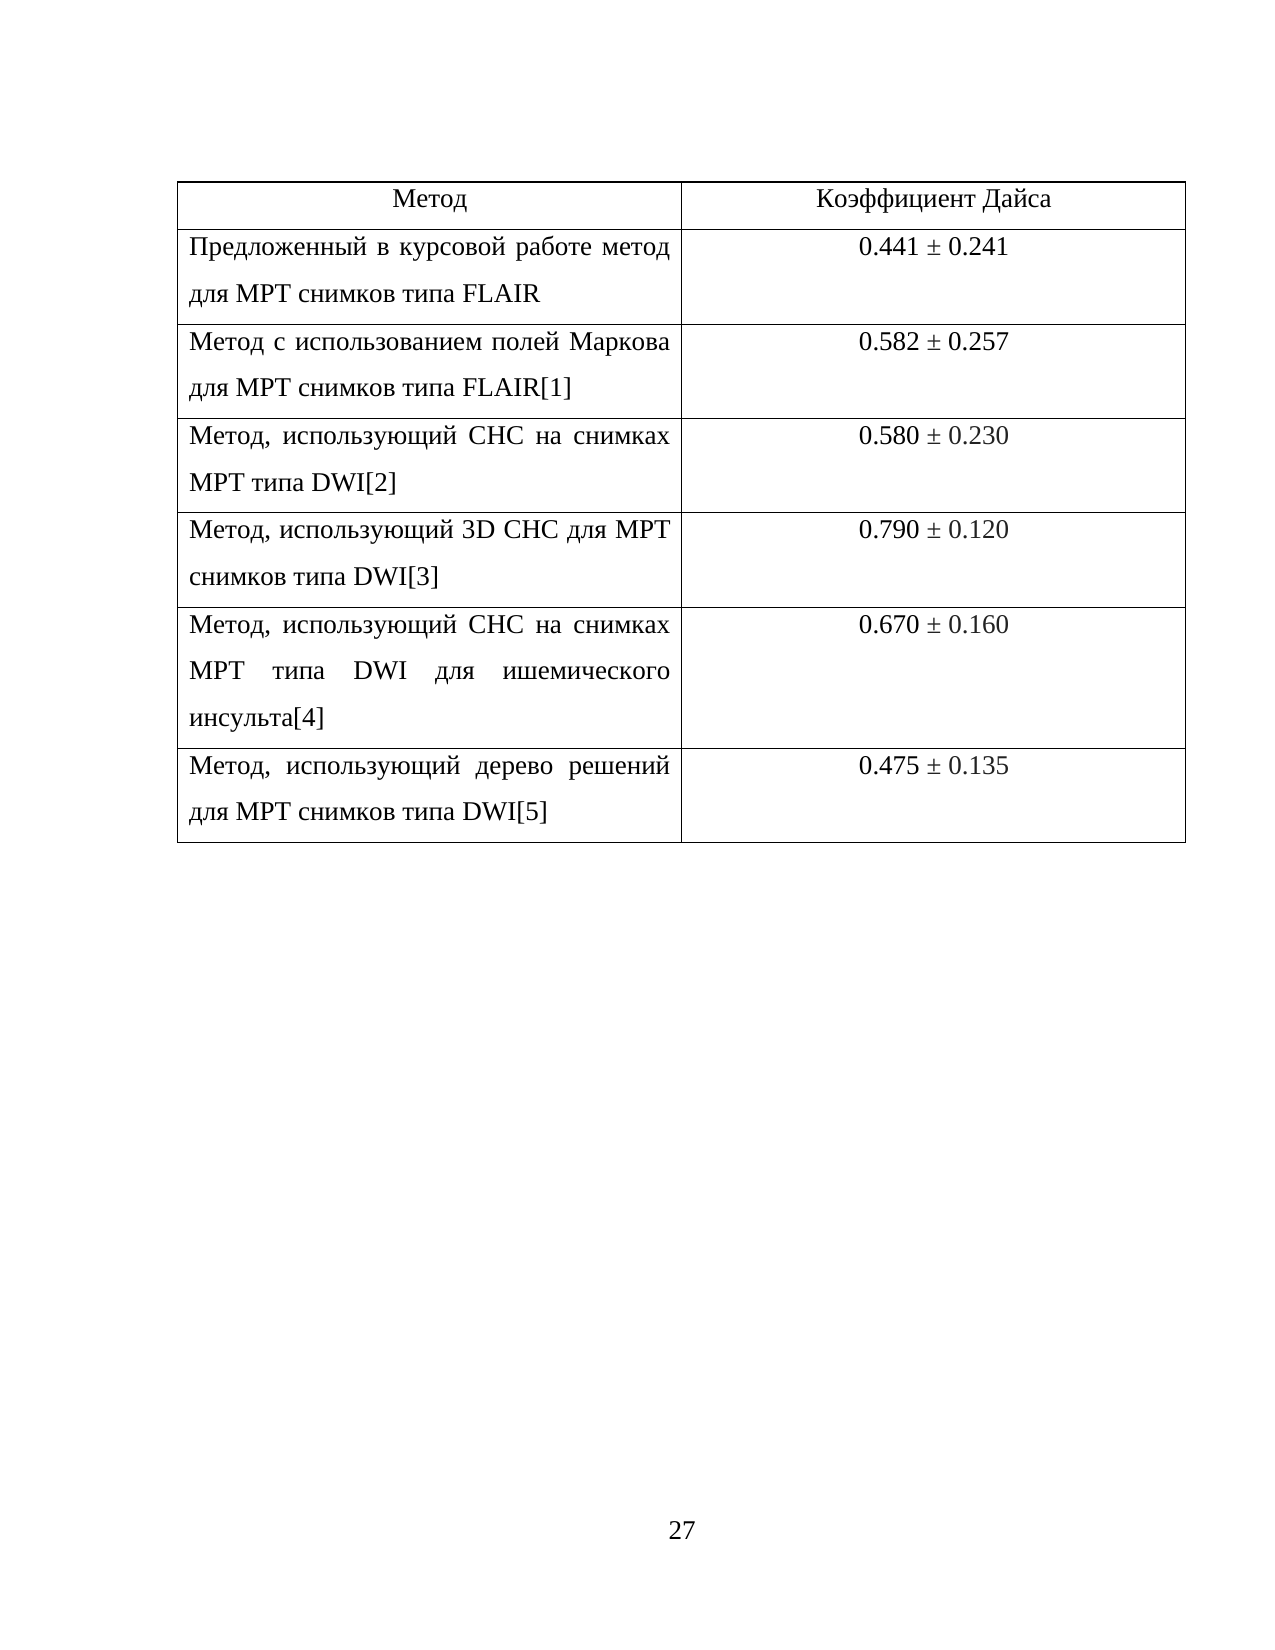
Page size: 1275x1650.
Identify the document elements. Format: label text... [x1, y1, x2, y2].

table_header Метод [178, 183, 681, 229]
table_cell 0.441 ± 0.241 [682, 230, 1185, 323]
table_cell 0.582 ± 0.257 [682, 325, 1185, 418]
table_cell Метод с использованием полей Маркова для МРТ снимков типа FLAIR[1] [178, 325, 681, 418]
table_cell Метод, использующий дерево решений для МРТ снимков типа DWI[5] [178, 749, 681, 842]
table_cell 0.790 ± 0.120 [682, 513, 1185, 607]
table_cell 0.580 ± 0.230 [682, 419, 1185, 512]
table_cell Предложенный в курсовой работе метод для МРТ снимков типа FLAIR [178, 230, 681, 323]
table_cell Метод, использующий СНС на снимках МРТ типа DWI[2] [178, 419, 681, 512]
table_cell Метод, использующий СНС на снимках МРТ типа DWI для ишемического инсульта[4] [178, 608, 681, 748]
table_header Коэффициент Дайса [682, 183, 1185, 229]
table_cell 0.475 ± 0.135 [682, 749, 1185, 842]
table_cell 0.670 ± 0.160 [682, 608, 1185, 748]
table_cell Метод, использующий 3D СНС для МРТ снимков типа DWI[3] [178, 513, 681, 607]
